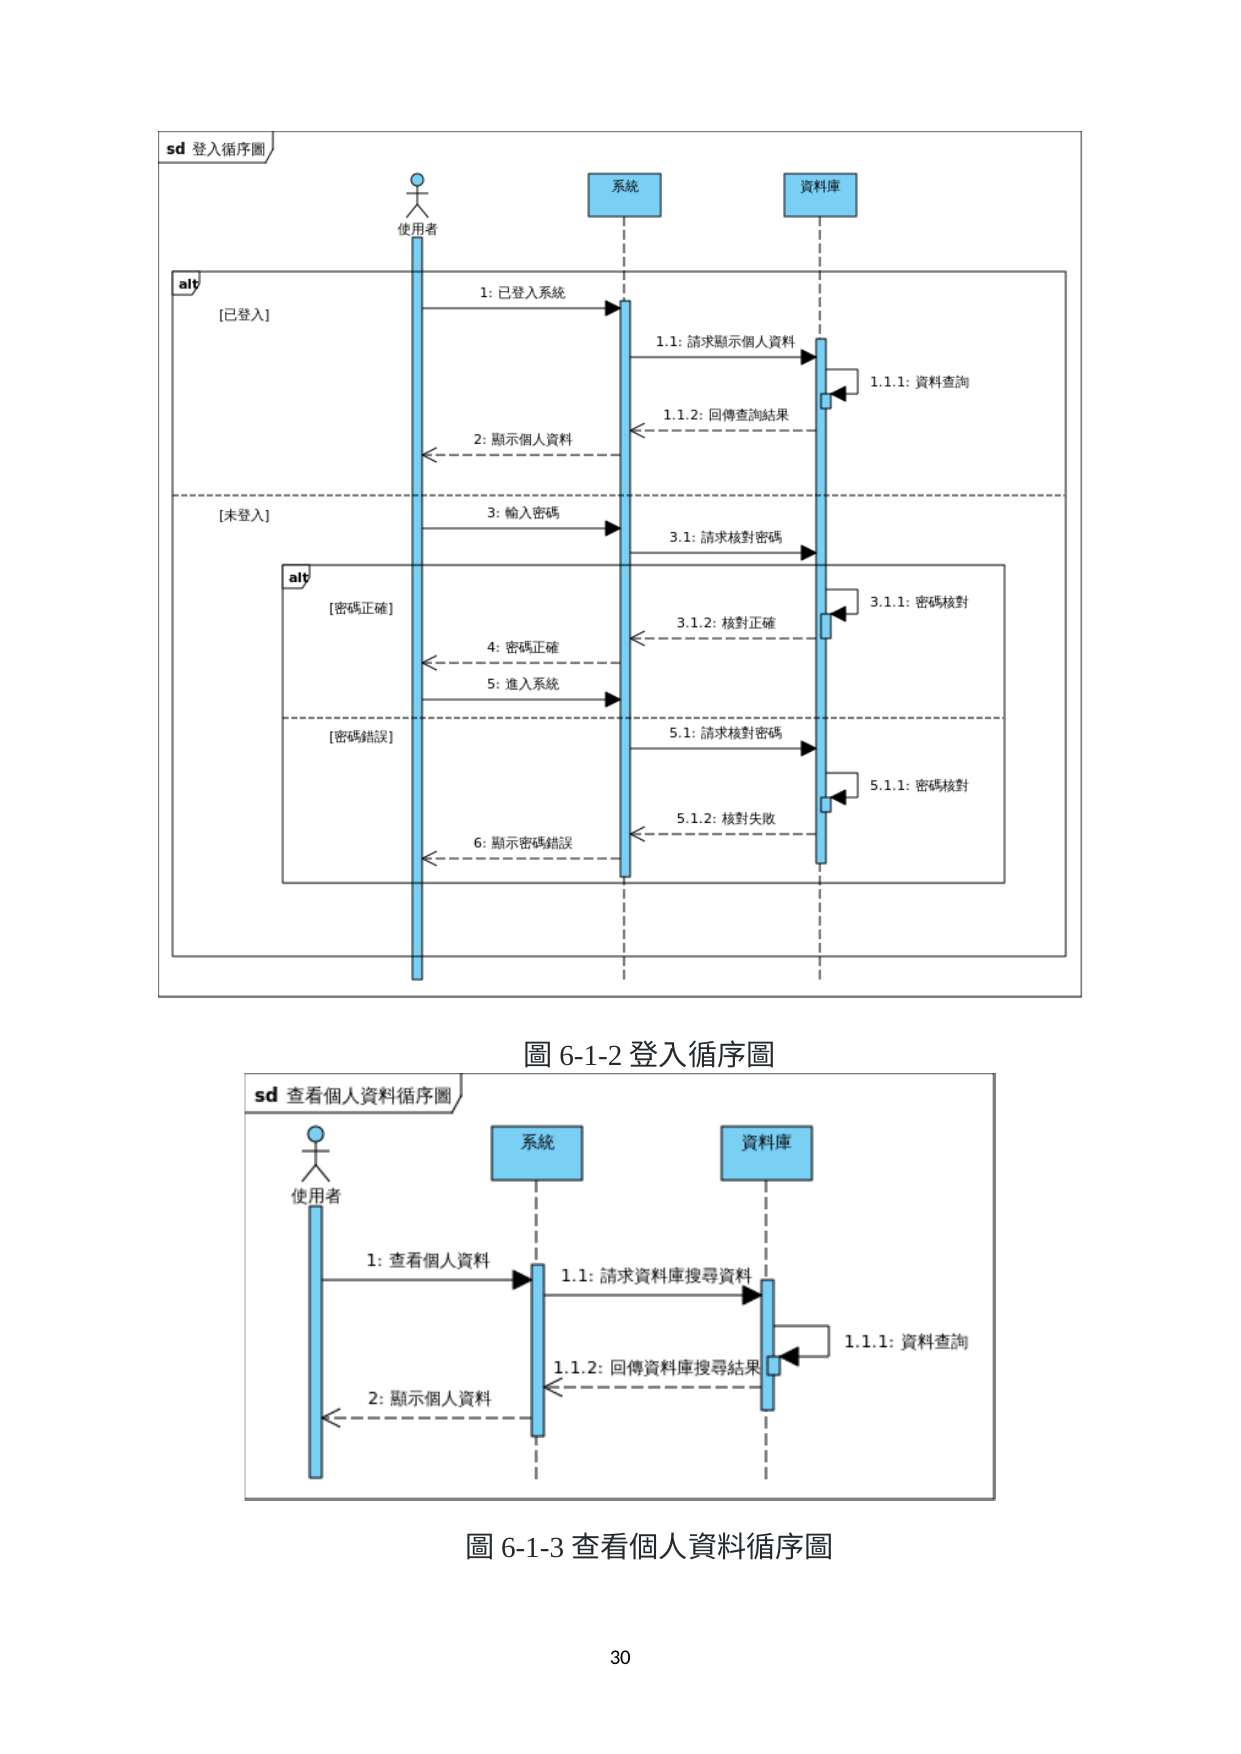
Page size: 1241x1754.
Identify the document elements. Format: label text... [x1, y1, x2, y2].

text 圖 6-1-2 登入循序圖 [89, 1031, 1152, 1073]
picture [244, 1073, 996, 1501]
picture [158, 131, 1083, 998]
text 圖 6-1-3 查看個人資料循序圖 [89, 1523, 1152, 1566]
